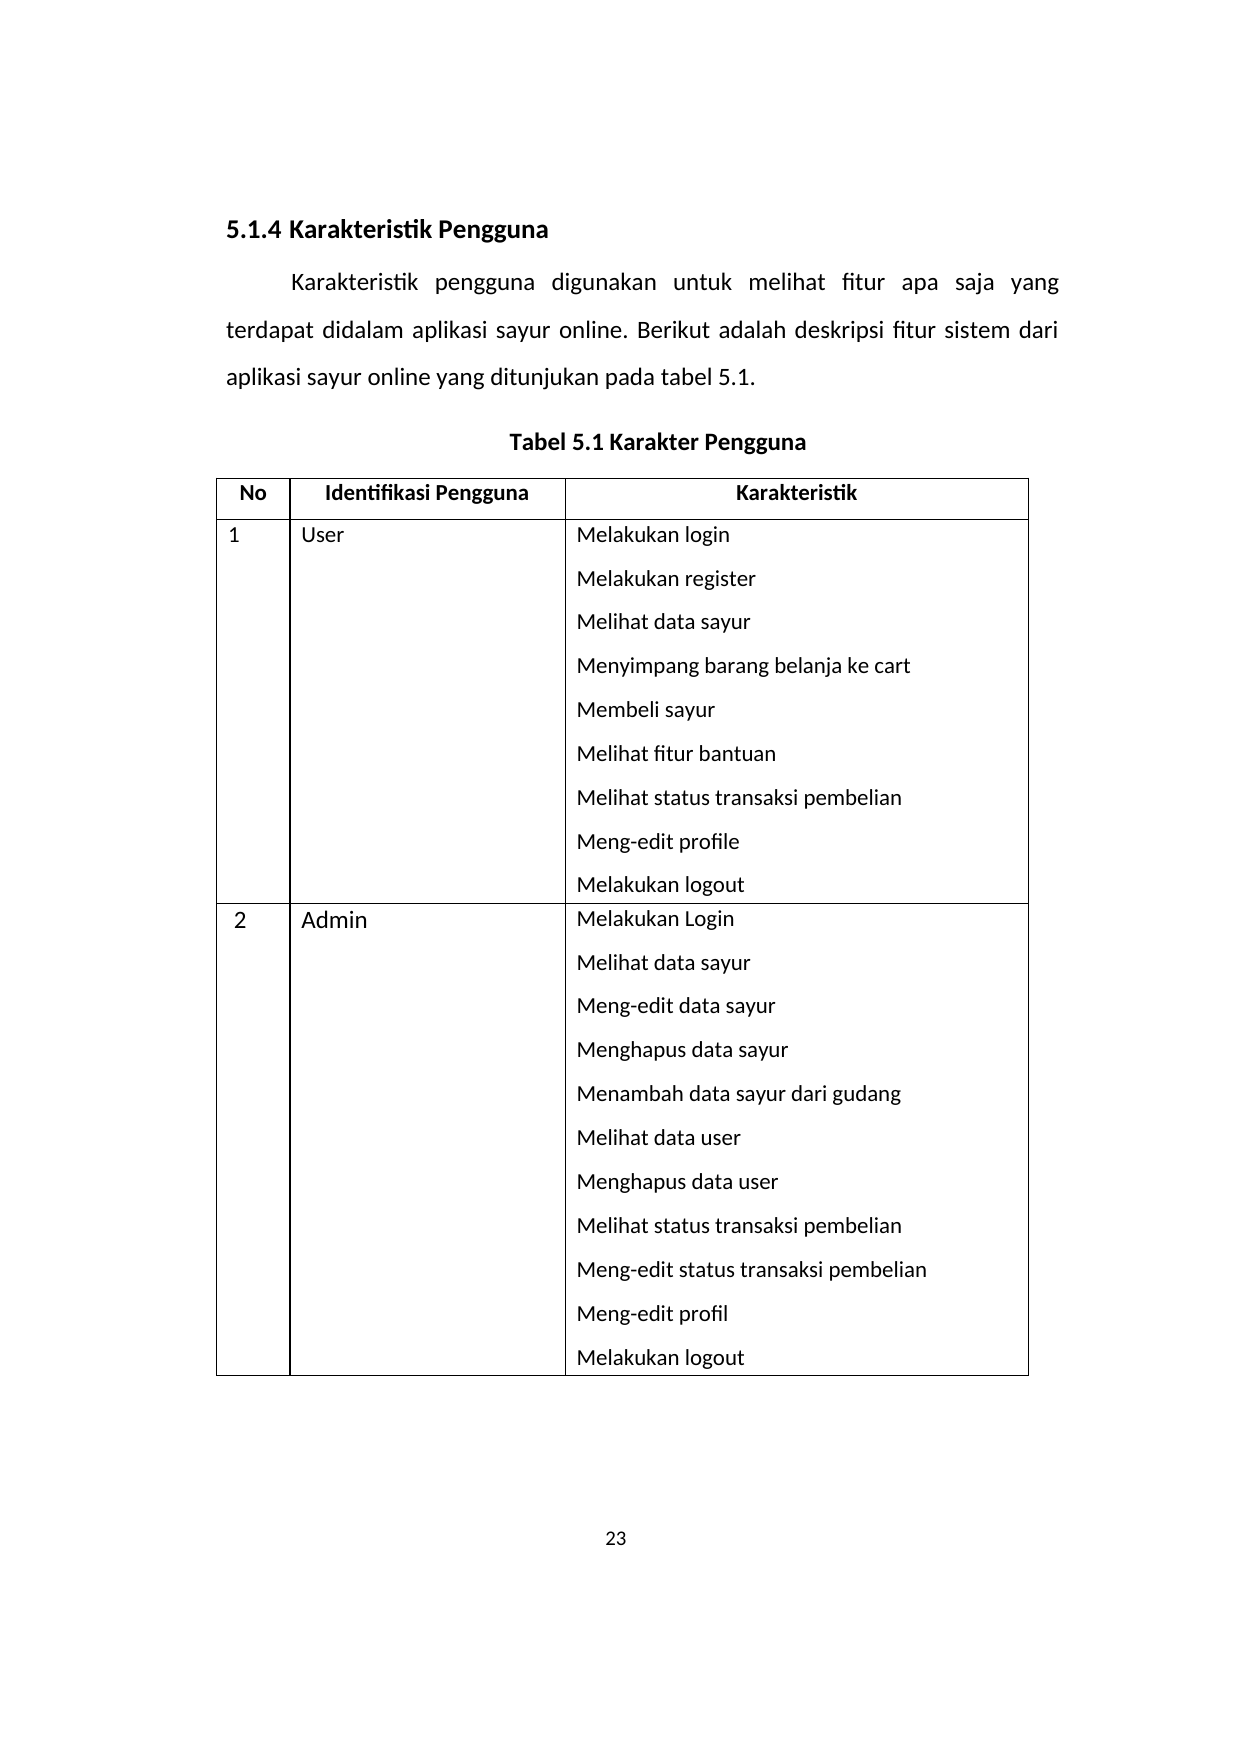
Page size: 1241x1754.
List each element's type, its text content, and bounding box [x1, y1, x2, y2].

table_cell User [291, 520, 565, 903]
table_cell 1 [217, 520, 289, 903]
table_header No [217, 479, 289, 519]
table_cell Melakukan Login Melihat data sayur Meng-edit data sayur Menghapus data sayur Menambah data sayur dari gudang Melihat data user Menghapus data user Melihat status transaksi pembelian Meng-edit status transaksi pembelian Meng-edit profil Melakukan logout [566, 904, 1028, 1375]
table_header Identifikasi Pengguna [291, 479, 565, 519]
table_cell Melakukan login Melakukan register Melihat data sayur Menyimpang barang belanja ke cart Membeli sayur Melihat fitur bantuan Melihat status transaksi pembelian Meng-edit profile Melakukan logout [566, 520, 1028, 903]
text Karakteristik pengguna digunakan untuk melihat fitur apa saja yang terdapat didalam aplikasi sayur online. Berikut adalah deskripsi fitur sistem dari aplikasi sayur online yang ditunjukan pada tabel 5.1. [226, 267, 1060, 392]
text Tabel 5.1 Karakter Pengguna [226, 426, 1090, 457]
table_cell 2 [217, 904, 289, 1375]
subtitle 5.1.4 Karakteristik Pengguna [226, 212, 1092, 246]
table_header Karakteristik [566, 479, 1028, 519]
table_cell Admin [291, 904, 565, 1375]
